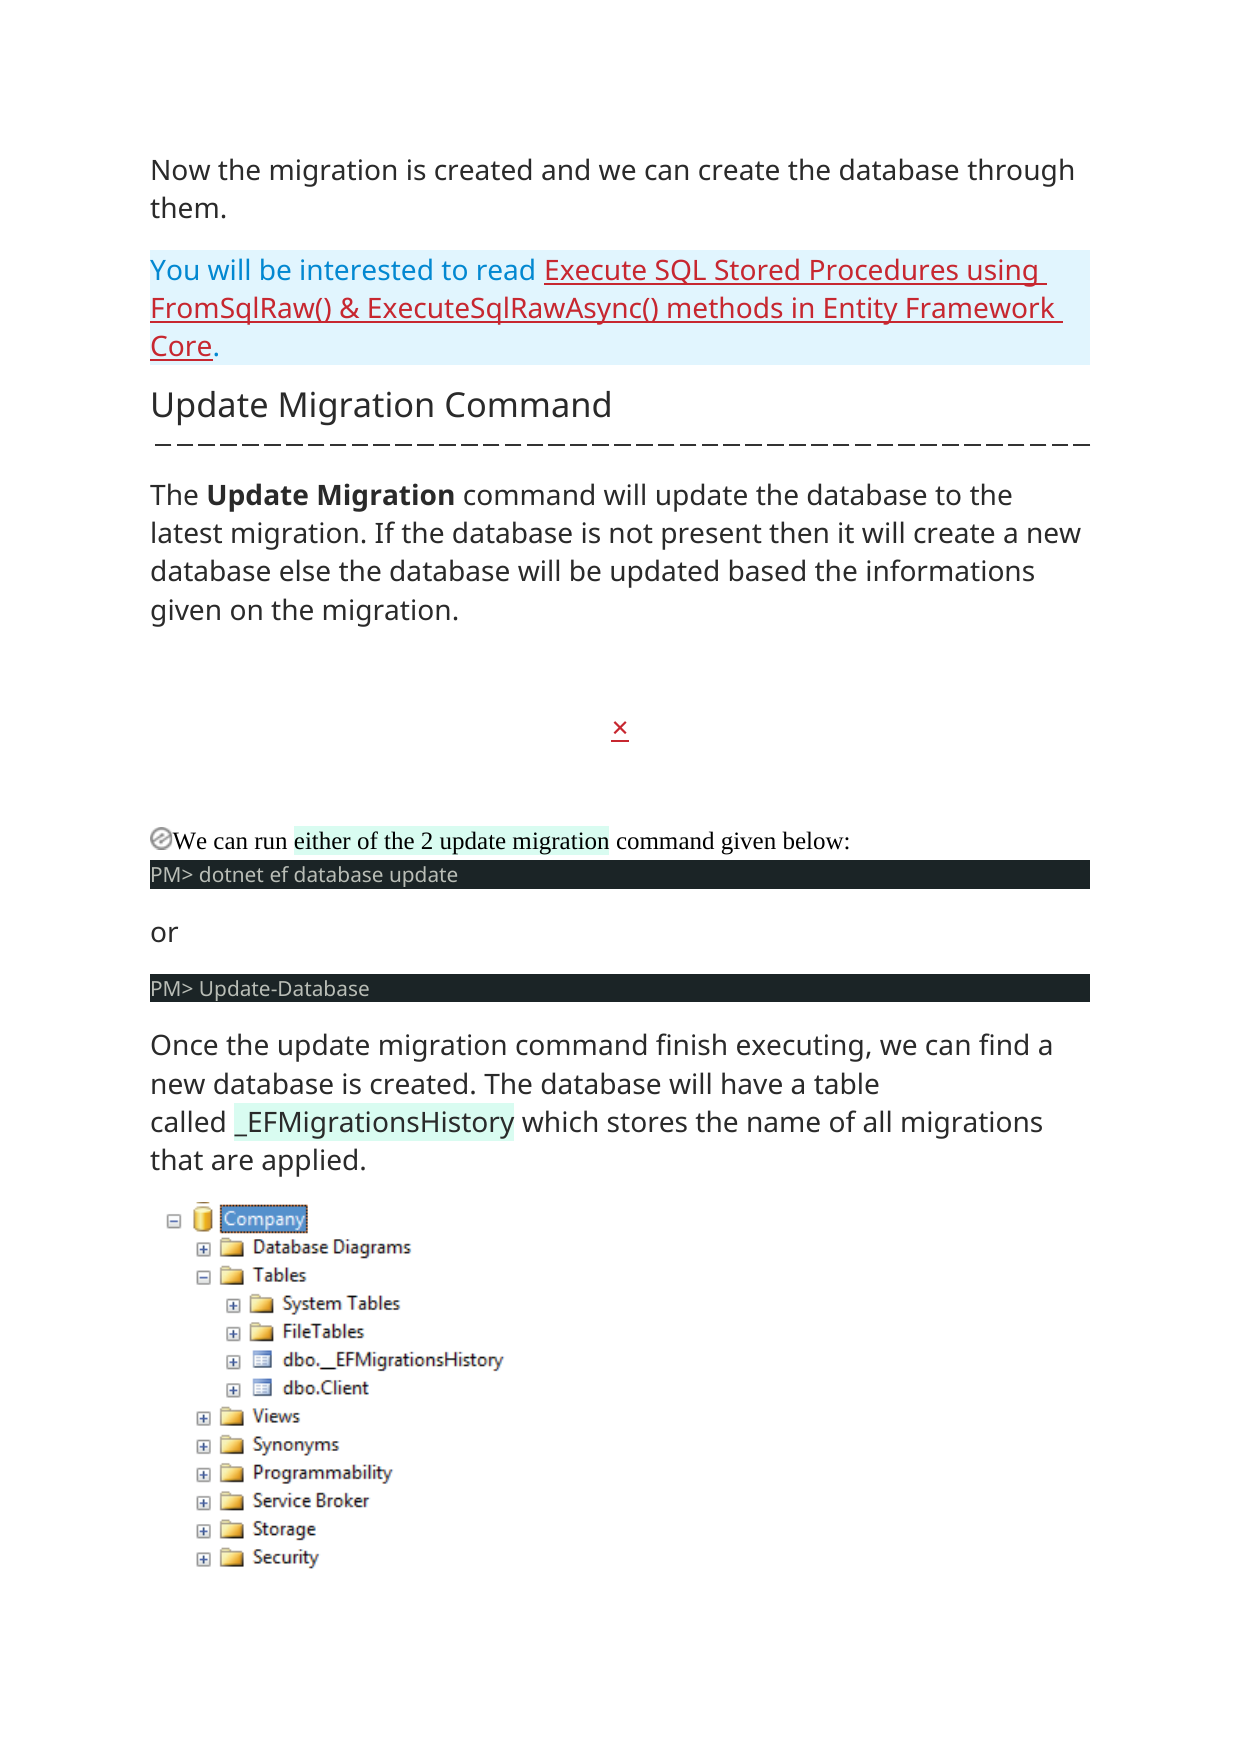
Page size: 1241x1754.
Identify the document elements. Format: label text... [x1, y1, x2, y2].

picture [150, 827, 173, 850]
text Once the update migration command finish executing, we can find a new database is created. The database will have a table called _EFMigrationsHistory which stores the name of all migrations that are applied. [150, 1026, 1090, 1179]
text × [150, 709, 1090, 745]
text PM> dotnet ef database update [150, 860, 1090, 889]
text Now the migration is created and we can create the database through them. [150, 150, 1090, 227]
text You will be interested to read Execute SQL Stored Procedures using FromSqlRaw() & ExecuteSqlRawAsync() methods in Entity Framework Core. [150, 250, 1090, 365]
text The Update Migration command will update the database to the latest migration. If the database is not present then it will create a new database else the database will be updated based the informations given on the migration. [150, 475, 1090, 628]
picture [150, 1202, 530, 1570]
text PM> Update-Database [150, 974, 1090, 1002]
text We can run either of the 2 update migration command given below: [150, 826, 1090, 860]
text Update Migration Command [150, 381, 1090, 446]
text or [150, 912, 1090, 950]
